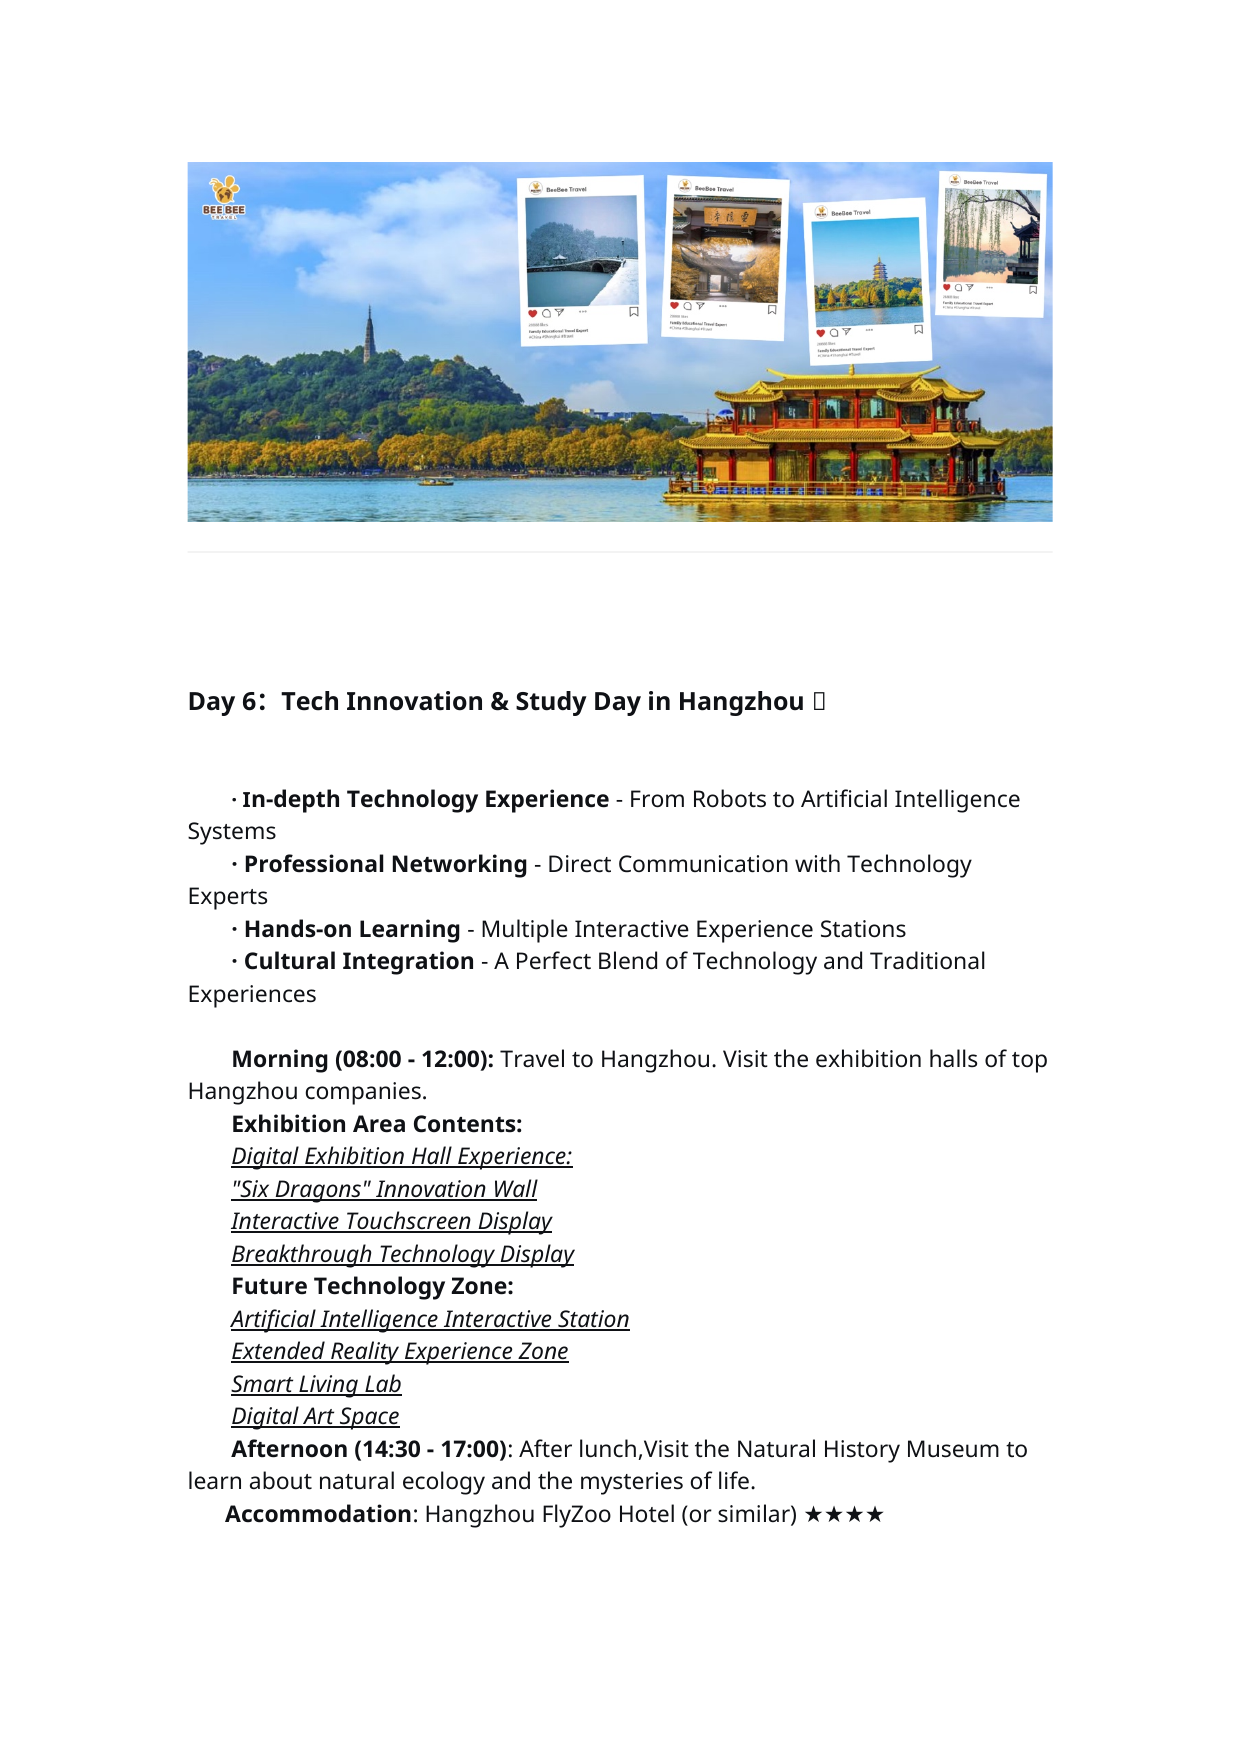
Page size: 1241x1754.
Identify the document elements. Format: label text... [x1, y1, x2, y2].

text Accommodation: Hangzhou FlyZoo Hotel (or similar) ★★★★ [187, 1497, 1053, 1529]
text Digital Art Space [187, 1399, 1053, 1432]
text "Six Dragons" Innovation Wall [187, 1172, 1053, 1204]
text Interactive Touchscreen Display [187, 1204, 1053, 1237]
text · Cultural Integration - A Perfect Blend of Technology and Traditional Experiences [187, 944, 1053, 1009]
text Breakthrough Technology Display [187, 1237, 1053, 1269]
text Day 6：Tech Innovation & Study Day in Hangzhou 💡 [187, 667, 1053, 732]
text Exhibition Area Contents: [187, 1107, 1053, 1139]
text Morning (08:00 - 12:00): Travel to Hangzhou. Visit the exhibition halls of top Hangzhou companies. [187, 1042, 1053, 1107]
text Future Technology Zone: [187, 1269, 1053, 1302]
text Artificial Intelligence Interactive Station [187, 1302, 1053, 1334]
text Digital Exhibition Hall Experience: [187, 1139, 1053, 1172]
text · Hands-on Learning - Multiple Interactive Experience Stations [187, 912, 1053, 944]
text Extended Reality Experience Zone [187, 1334, 1053, 1367]
text Afternoon (14:30 - 17:00): After lunch,Visit the Natural History Museum to learn about natural ecology and the mysteries of life. [187, 1432, 1053, 1497]
picture [187, 162, 1053, 522]
text · Professional Networking - Direct Communication with Technology Experts [187, 847, 1053, 912]
text · In-depth Technology Experience - From Robots to Artificial Intelligence Systems [187, 782, 1053, 847]
text Smart Living Lab [187, 1367, 1053, 1399]
